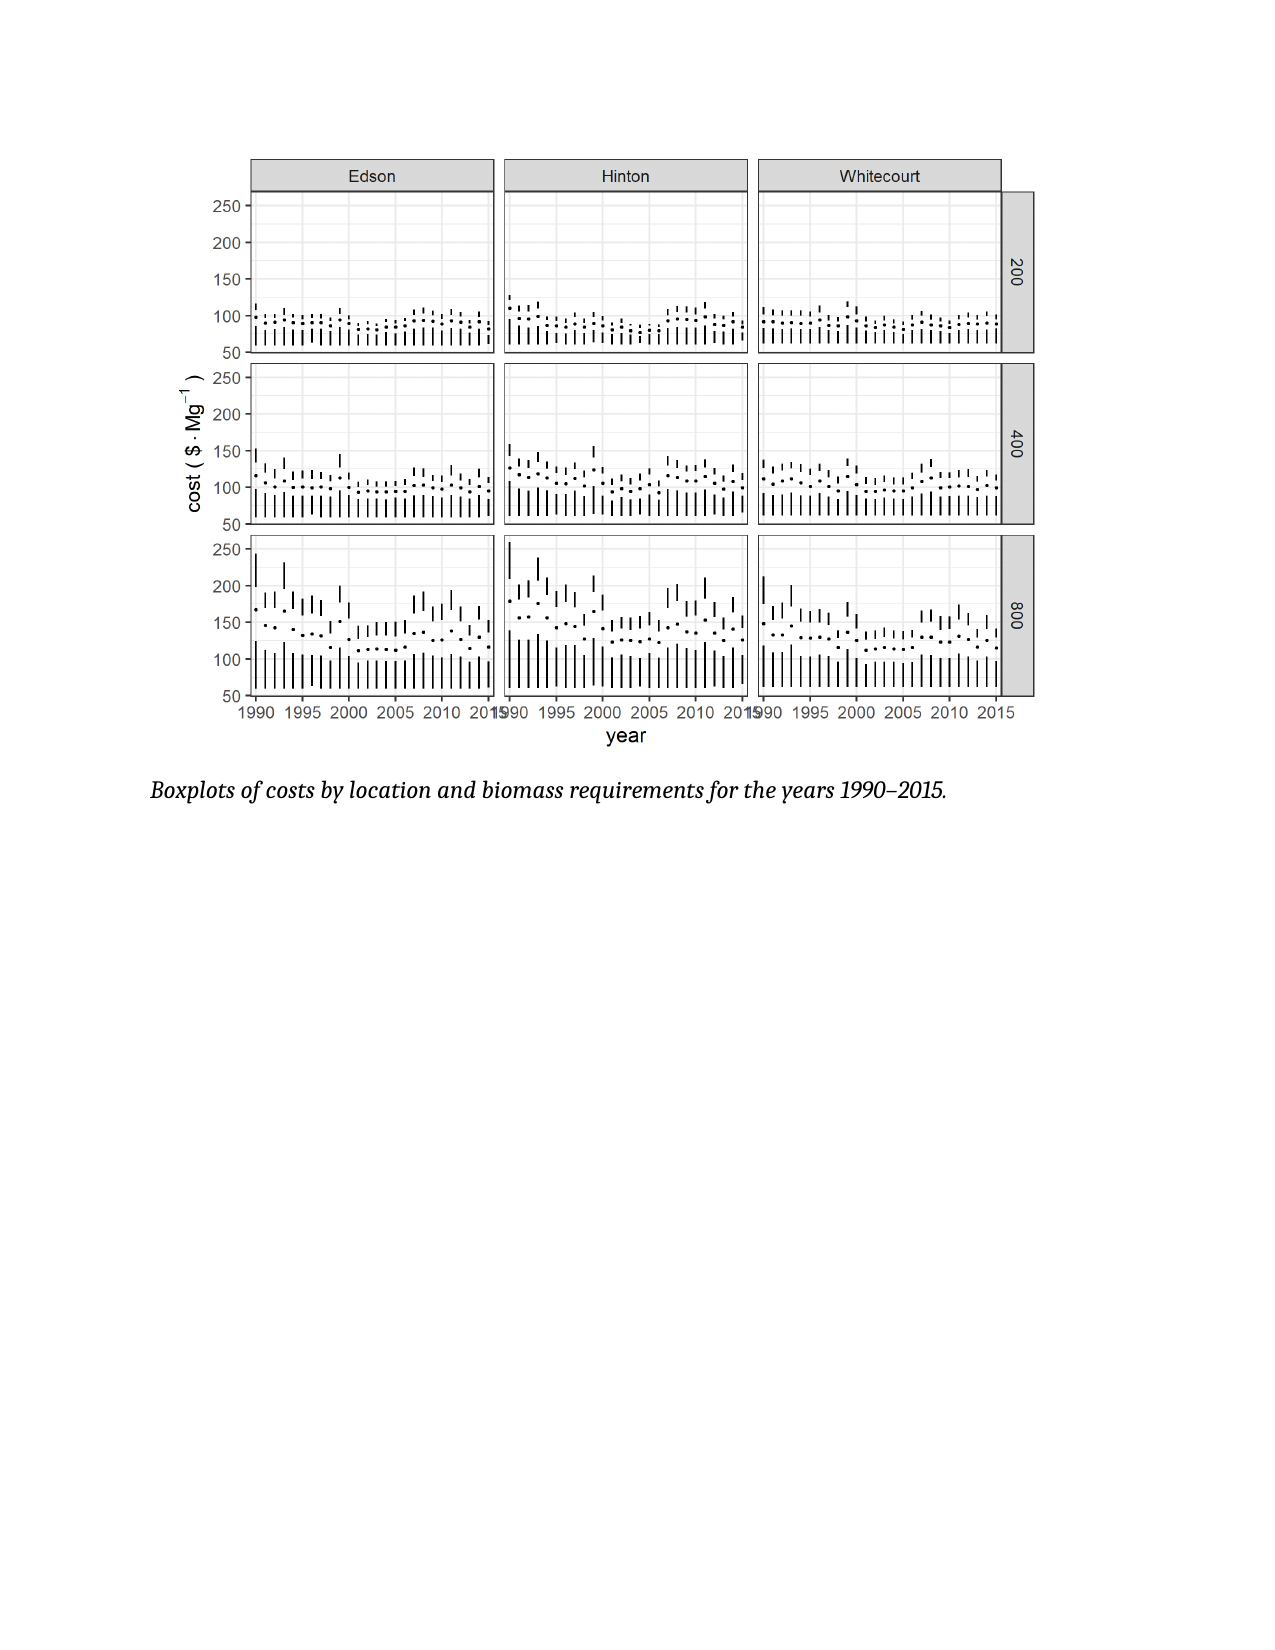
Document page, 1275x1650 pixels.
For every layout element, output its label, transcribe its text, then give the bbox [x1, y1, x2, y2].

picture [168, 150, 1044, 756]
text Boxplots of costs by location and biomass requirements for the years 1990–2015. [150, 776, 1125, 805]
